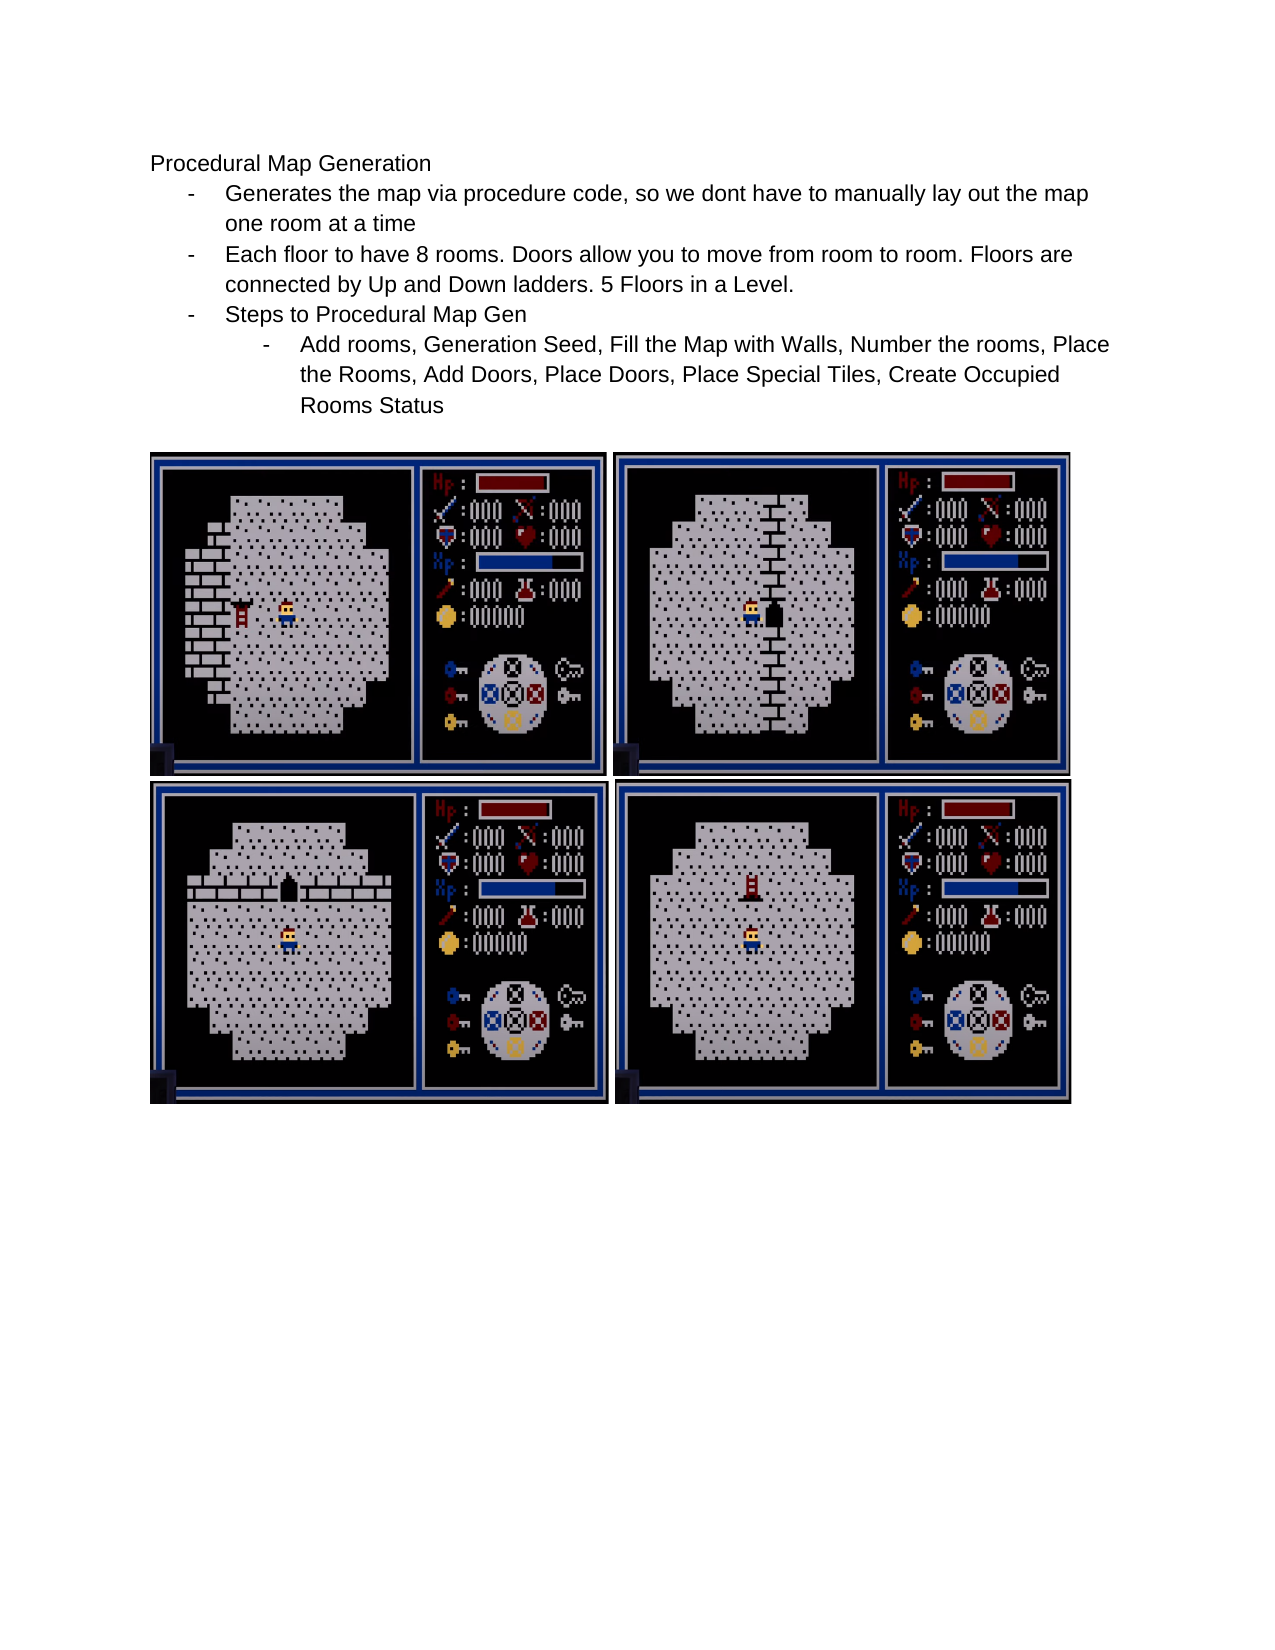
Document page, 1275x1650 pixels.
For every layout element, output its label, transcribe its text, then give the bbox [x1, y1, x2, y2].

picture [613, 452, 1071, 776]
list Each floor to have 8 rooms. Doors allow you to move from room to room. Floors are connected by Up and Down ladders. 5 Floors in a Level. [187, 241, 1125, 297]
text Procedural Map Generation [150, 150, 1125, 176]
picture [150, 781, 609, 1104]
picture [615, 779, 1072, 1104]
list Steps to Procedural Map Gen [187, 301, 1125, 327]
list Generates the map via procedure code, so we dont have to manually lay out the map one room at a time [187, 180, 1125, 237]
list Add rooms, Generation Seed, Fill the Map with Walls, Number the rooms, Place the Rooms, Add Doors, Place Doors, Place Special Tiles, Create Occupied Rooms Status [262, 331, 1125, 418]
picture [150, 452, 607, 776]
